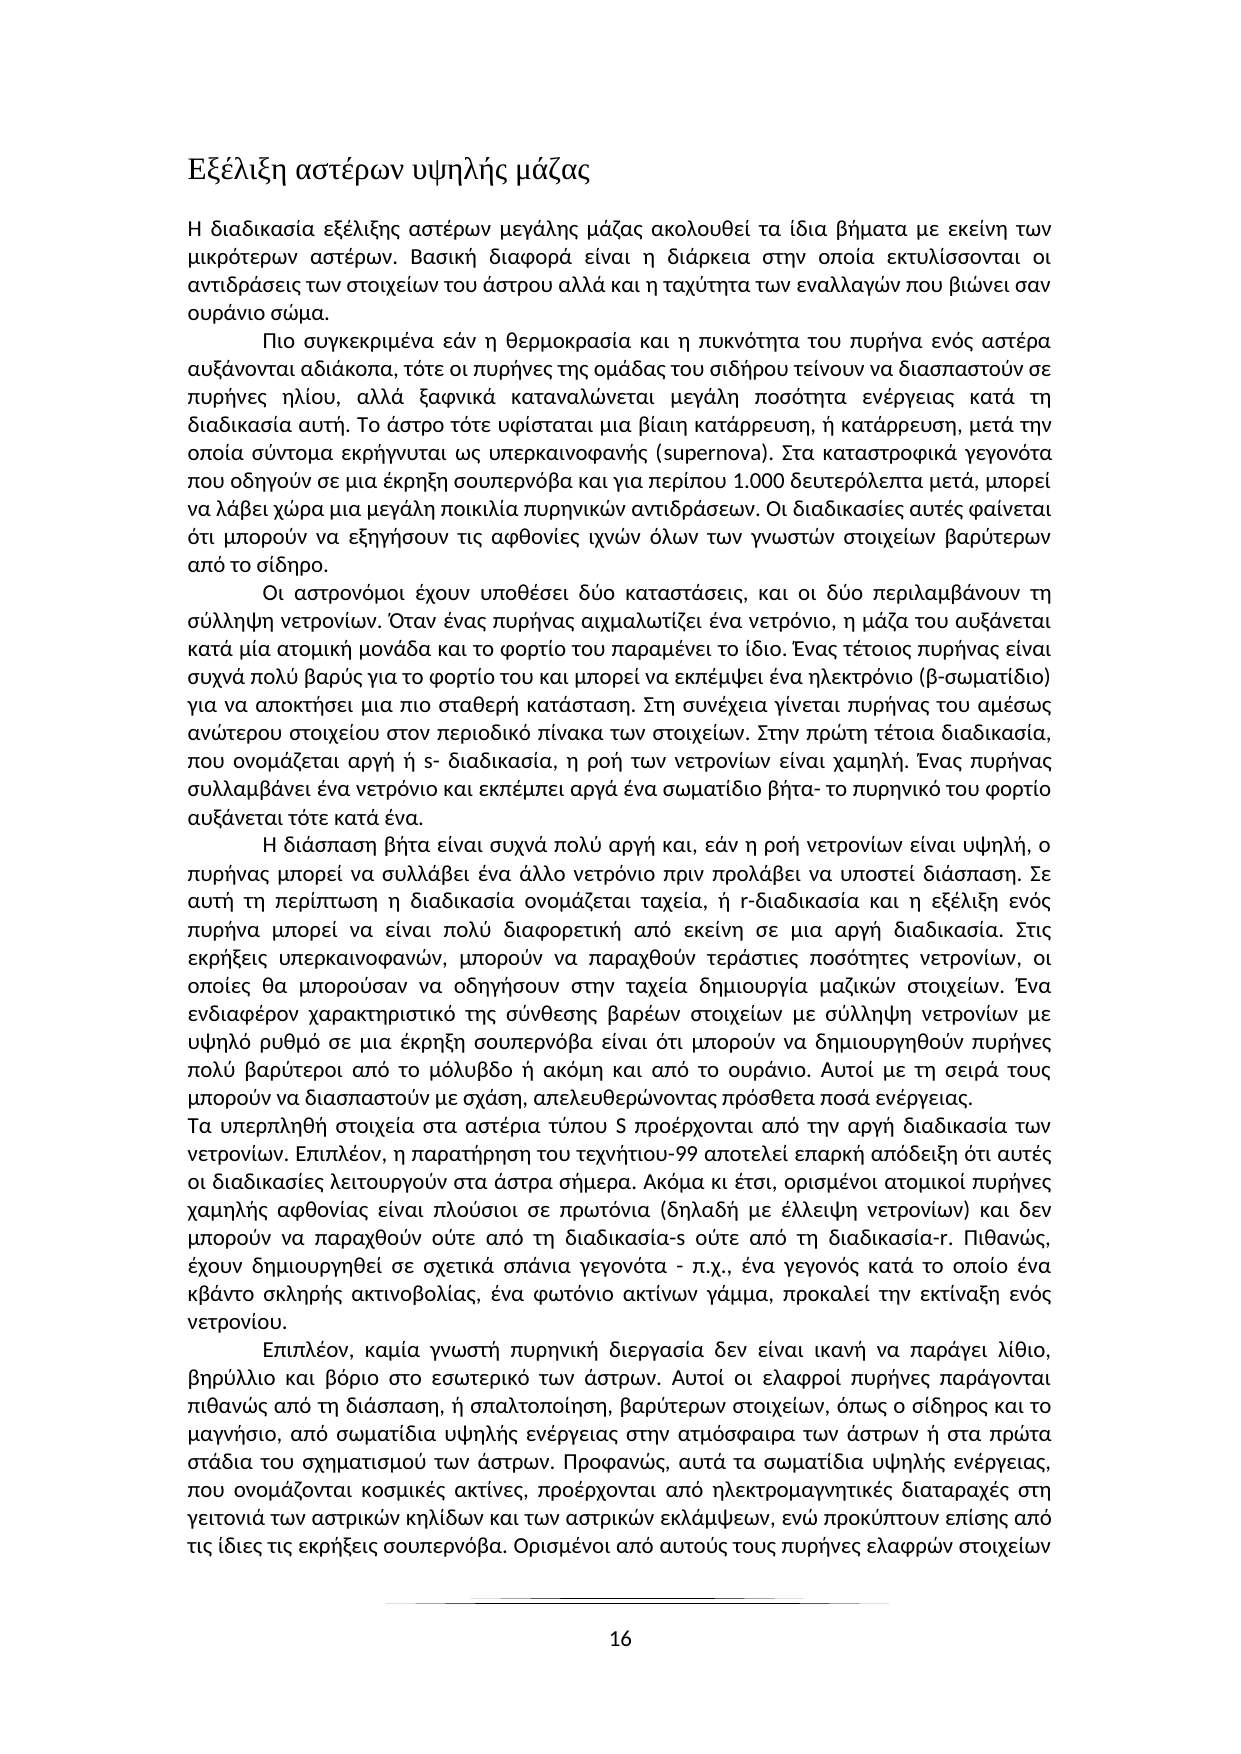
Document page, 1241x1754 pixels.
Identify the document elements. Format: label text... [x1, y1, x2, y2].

subtitle Εξέλιξη αστέρων υψηλής μάζας [187, 150, 1053, 186]
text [187, 1335, 1053, 1559]
text Η διαδικασία εξέλιξης αστέρων μεγάλης μάζας ακολουθεί τα ίδια βήματα με εκείνη των μικρότερων αστέρων. Βασική διαφορά είναι η διάρκεια στην οποία εκτυλίσσονται οι αντιδράσεις των στοιχείων του άστρου αλλά και η ταχύτητα των εναλλαγών που βιώνει σαν ουράνιο σώμα. [187, 214, 1053, 326]
text Τα υπερπληθή στοιχεία στα αστέρια τύπου S προέρχονται από την αργή διαδικασία των νετρονίων. Επιπλέον, η παρατήρηση του τεχνήτιου-99 αποτελεί επαρκή απόδειξη ότι αυτές οι διαδικασίες λειτουργούν στα άστρα σήμερα. Ακόμα κι έτσι, ορισμένοι ατομικοί πυρήνες χαμηλής αφθονίας είναι πλούσιοι σε πρωτόνια (δηλαδή με έλλειψη νετρονίων) και δεν μπορούν να παραχθούν ούτε από τη διαδικασία-s ούτε από τη διαδικασία-r. Πιθανώς, έχουν δημιουργηθεί σε σχετικά σπάνια γεγονότα - π.χ., ένα γεγονός κατά το οποίο ένα κβάντο σκληρής ακτινοβολίας, ένα φωτόνιο ακτίνων γάμμα, προκαλεί την εκτίναξη ενός νετρονίου. [187, 1111, 1053, 1335]
text Πιο συγκεκριμένα εάν η θερμοκρασία και η πυκνότητα του πυρήνα ενός αστέρα αυξάνονται αδιάκοπα, τότε οι πυρήνες της ομάδας του σιδήρου τείνουν να διασπαστούν σε πυρήνες ηλίου, αλλά ξαφνικά καταναλώνεται μεγάλη ποσότητα ενέργειας κατά τη διαδικασία αυτή. Το άστρο τότε υφίσταται μια βίαιη κατάρρευση, ή κατάρρευση, μετά την οποία σύντομα εκρήγνυται ως υπερκαινοφανής (supernova). Στα καταστροφικά γεγονότα που οδηγούν σε μια έκρηξη σουπερνόβα και για περίπου 1.000 δευτερόλεπτα μετά, μπορεί να λάβει χώρα μια μεγάλη ποικιλία πυρηνικών αντιδράσεων. Οι διαδικασίες αυτές φαίνεται ότι μπορούν να εξηγήσουν τις αφθονίες ιχνών όλων των γνωστών στοιχείων βαρύτερων από το σίδηρο. [187, 326, 1053, 578]
text Η διάσπαση βήτα είναι συχνά πολύ αργή και, εάν η ροή νετρονίων είναι υψηλή, ο πυρήνας μπορεί να συλλάβει ένα άλλο νετρόνιο πριν προλάβει να υποστεί διάσπαση. Σε αυτή τη περίπτωση η διαδικασία ονομάζεται ταχεία, ή r-διαδικασία και η εξέλιξη ενός πυρήνα μπορεί να είναι πολύ διαφορετική από εκείνη σε μια αργή διαδικασία. Στις εκρήξεις υπερκαινοφανών, μπορούν να παραχθούν τεράστιες ποσότητες νετρονίων, οι οποίες θα μπορούσαν να οδηγήσουν στην ταχεία δημιουργία μαζικών στοιχείων. Ένα ενδιαφέρον χαρακτηριστικό της σύνθεσης βαρέων στοιχείων με σύλληψη νετρονίων με υψηλό ρυθμό σε μια έκρηξη σουπερνόβα είναι ότι μπορούν να δημιουργηθούν πυρήνες πολύ βαρύτεροι από το μόλυβδο ή ακόμη και από το ουράνιο. Αυτοί με τη σειρά τους μπορούν να διασπαστούν με σχάση, απελευθερώνοντας πρόσθετα ποσά ενέργειας. [187, 831, 1053, 1111]
text Οι αστρονόμοι έχουν υποθέσει δύο καταστάσεις, και οι δύο περιλαμβάνουν τη σύλληψη νετρονίων. Όταν ένας πυρήνας αιχμαλωτίζει ένα νετρόνιο, η μάζα του αυξάνεται κατά μία ατομική μονάδα και το φορτίο του παραμένει το ίδιο. Ένας τέτοιος πυρήνας είναι συχνά πολύ βαρύς για το φορτίο του και μπορεί να εκπέμψει ένα ηλεκτρόνιο (β-σωματίδιο) για να αποκτήσει μια πιο σταθερή κατάσταση. Στη συνέχεια γίνεται πυρήνας του αμέσως ανώτερου στοιχείου στον περιοδικό πίνακα των στοιχείων. Στην πρώτη τέτοια διαδικασία, που ονομάζεται αργή ή s- διαδικασία, η ροή των νετρονίων είναι χαμηλή. Ένας πυρήνας συλλαμβάνει ένα νετρόνιο και εκπέμπει αργά ένα σωματίδιο βήτα- το πυρηνικό του φορτίο αυξάνεται τότε κατά ένα. [187, 578, 1053, 831]
